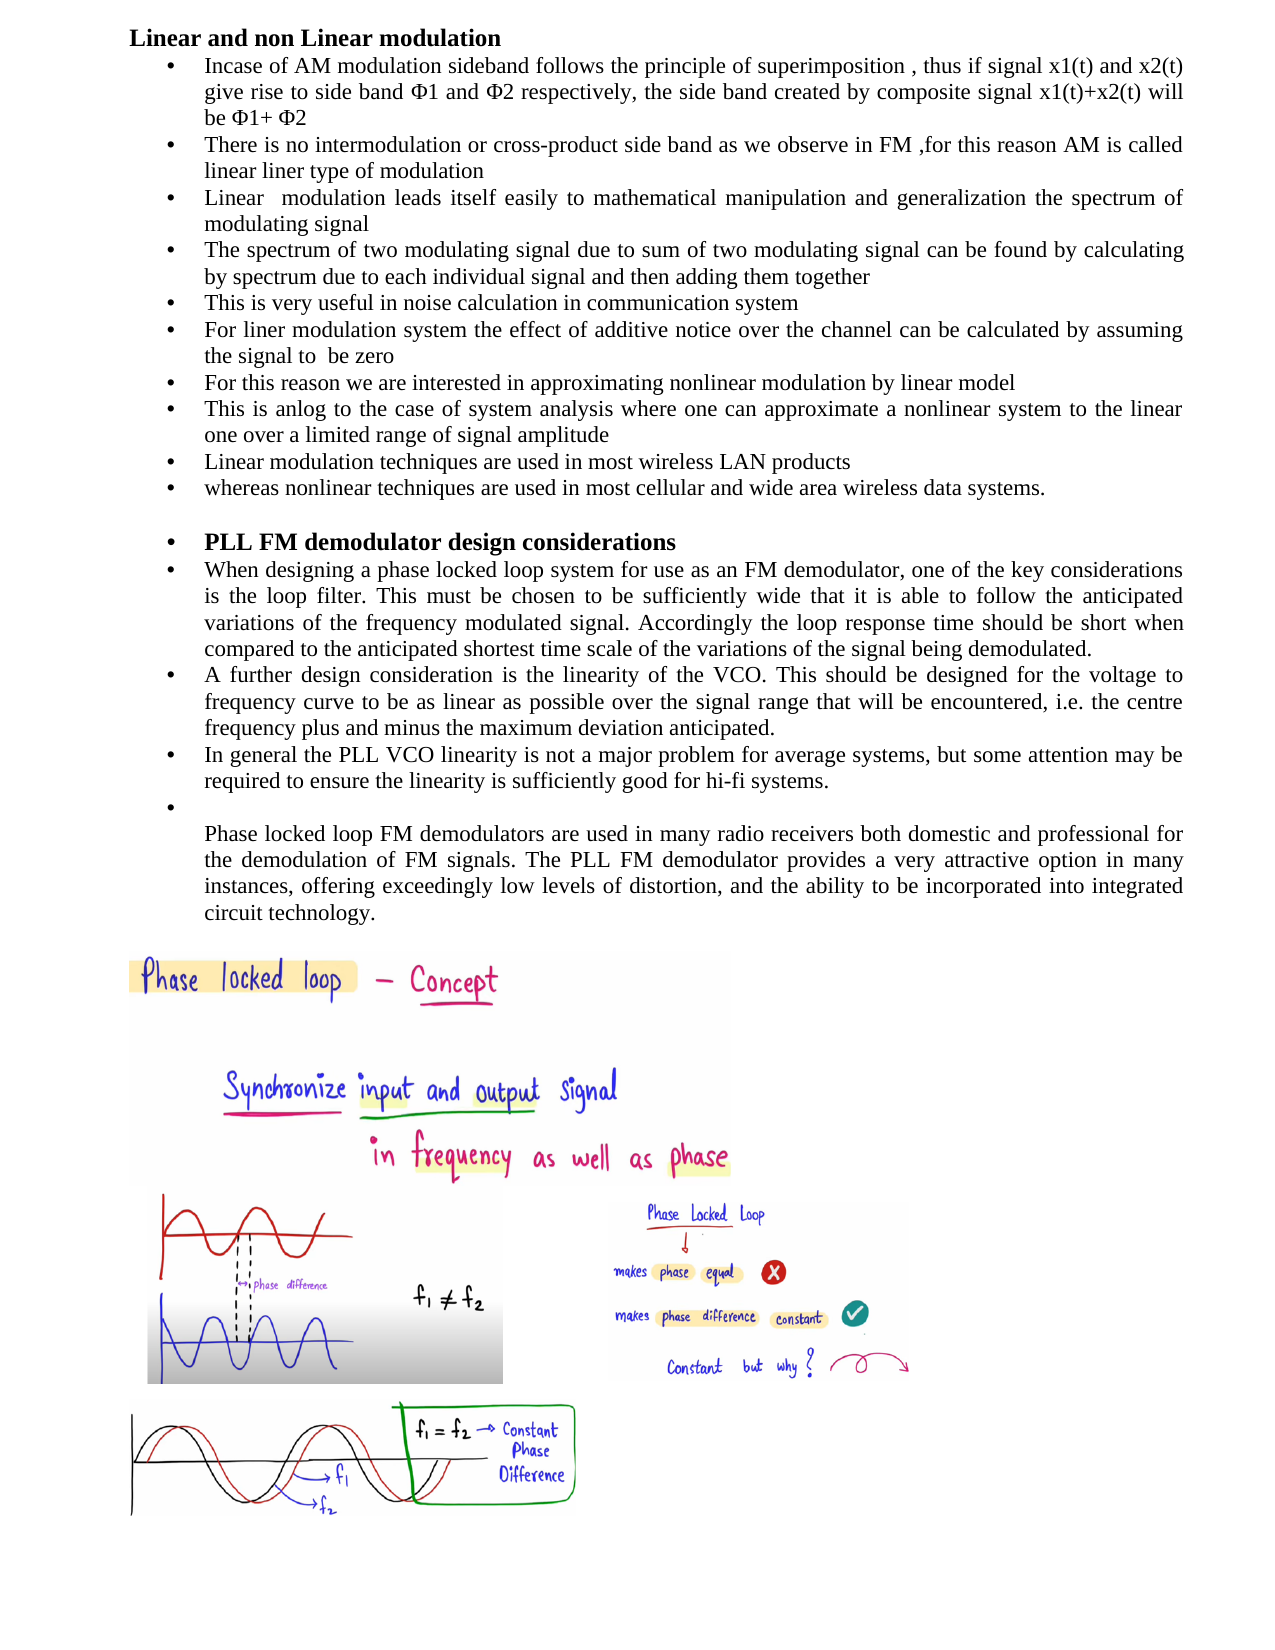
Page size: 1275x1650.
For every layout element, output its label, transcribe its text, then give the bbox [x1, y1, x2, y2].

picture [129, 951, 911, 1516]
list The spectrum of two modulating signal due to sum of two modulating signal can be found by calculating by spectrum due to each individual signal and then adding them together [167, 236, 1185, 289]
list For liner modulation system the effect of additive notice over the channel can be calculated by assuming the signal to be zero [167, 316, 1185, 368]
list In general the PLL VCO linearity is not a major problem for average systems, but some attention may be required to ensure the linearity is sufficiently good for hi-fi systems. [167, 741, 1185, 793]
list A further design consideration is the linearity of the VCO. This should be designed for the voltage to frequency curve to be as linear as possible over the signal range that will be encountered, i.e. the centre frequency plus and minus the maximum deviation anticipated. [167, 661, 1185, 741]
list PLL FM demodulator design considerations [167, 527, 1185, 556]
list Incase of AM modulation sideband follows the principle of superimposition , thus if signal x1(t) and x2(t) give rise to side band Φ1 and Φ2 respectively, the side band created by composite signal x1(t)+x2(t) will be Φ1+ Φ2 [167, 52, 1185, 131]
list There is no intermodulation or cross-product side band as we observe in FM ,for this reason AM is called linear liner type of modulation [167, 131, 1185, 184]
list This is anlog to the case of system analysis where one can approximate a nonlinear system to the linear one over a limited range of signal amplitude [167, 395, 1185, 448]
list Linear modulation techniques are used in most wireless LAN products [167, 448, 1185, 474]
list This is very useful in noise calculation in communication system [167, 289, 1185, 316]
list When designing a phase locked loop system for use as an FM demodulator, one of the key considerations is the loop filter. This must be chosen to be sufficiently wide that it is able to follow the anticipated variations of the frequency modulated signal. Accordingly the loop response time should be short when compared to the anticipated shortest time scale of the variations of the signal being demodulated. [167, 556, 1185, 661]
list Linear modulation leads itself easily to mathematical manipulation and generalization the spectrum of modulating signal [167, 184, 1185, 236]
list whereas nonlinear techniques are used in most cellular and wide area wireless data systems. [167, 474, 1185, 501]
list Phase locked loop FM demodulators are used in many radio receivers both domestic and professional for the demodulation of FM signals. The PLL FM demodulator provides a very attractive option in many instances, offering exceedingly low levels of distortion, and the ability to be incorporated into integrated circuit technology. [167, 793, 1185, 925]
text Linear and non Linear modulation [129, 23, 1185, 52]
list For this reason we are interested in approximating nonlinear modulation by linear model [167, 368, 1185, 395]
